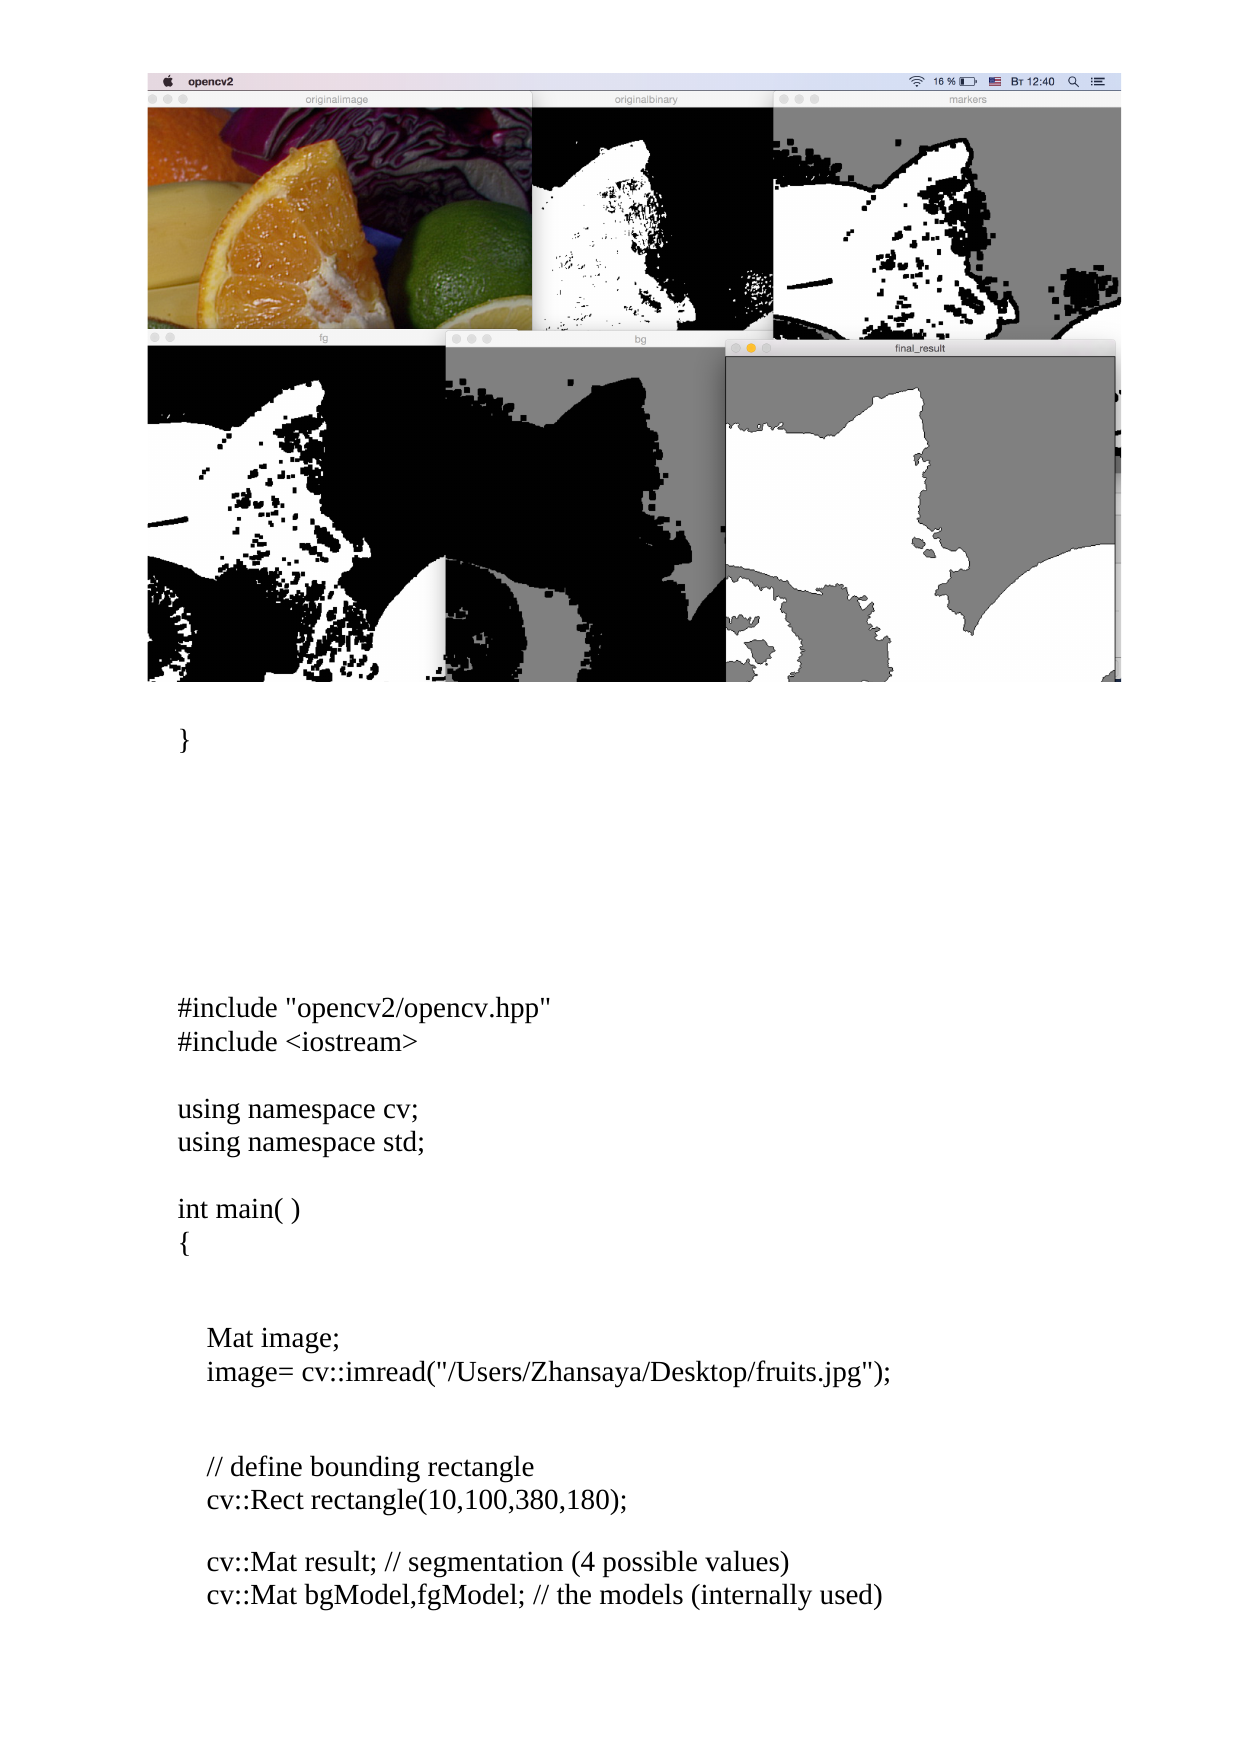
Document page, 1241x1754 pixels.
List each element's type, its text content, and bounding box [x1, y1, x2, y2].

text #include <iostream> [177, 1024, 1152, 1057]
text Mat image; [177, 1320, 1152, 1354]
text int main( ) [177, 1191, 1152, 1225]
text { [177, 1225, 1152, 1258]
text cv::Mat result; // segmentation (4 possible values) [177, 1544, 1152, 1577]
text using namespace std; [177, 1124, 1152, 1158]
picture [147, 73, 1122, 682]
text cv::Rect rectangle(10,100,380,180); [177, 1482, 1152, 1516]
text using namespace cv; [177, 1091, 1152, 1124]
text cv::Mat bgModel,fgModel; // the models (internally used) [177, 1577, 1152, 1611]
text // define bounding rectangle [177, 1449, 1152, 1482]
text image= cv::imread("/Users/Zhansaya/Desktop/fruits.jpg"); [177, 1354, 1152, 1387]
text #include "opencv2/opencv.hpp" [177, 990, 1152, 1024]
